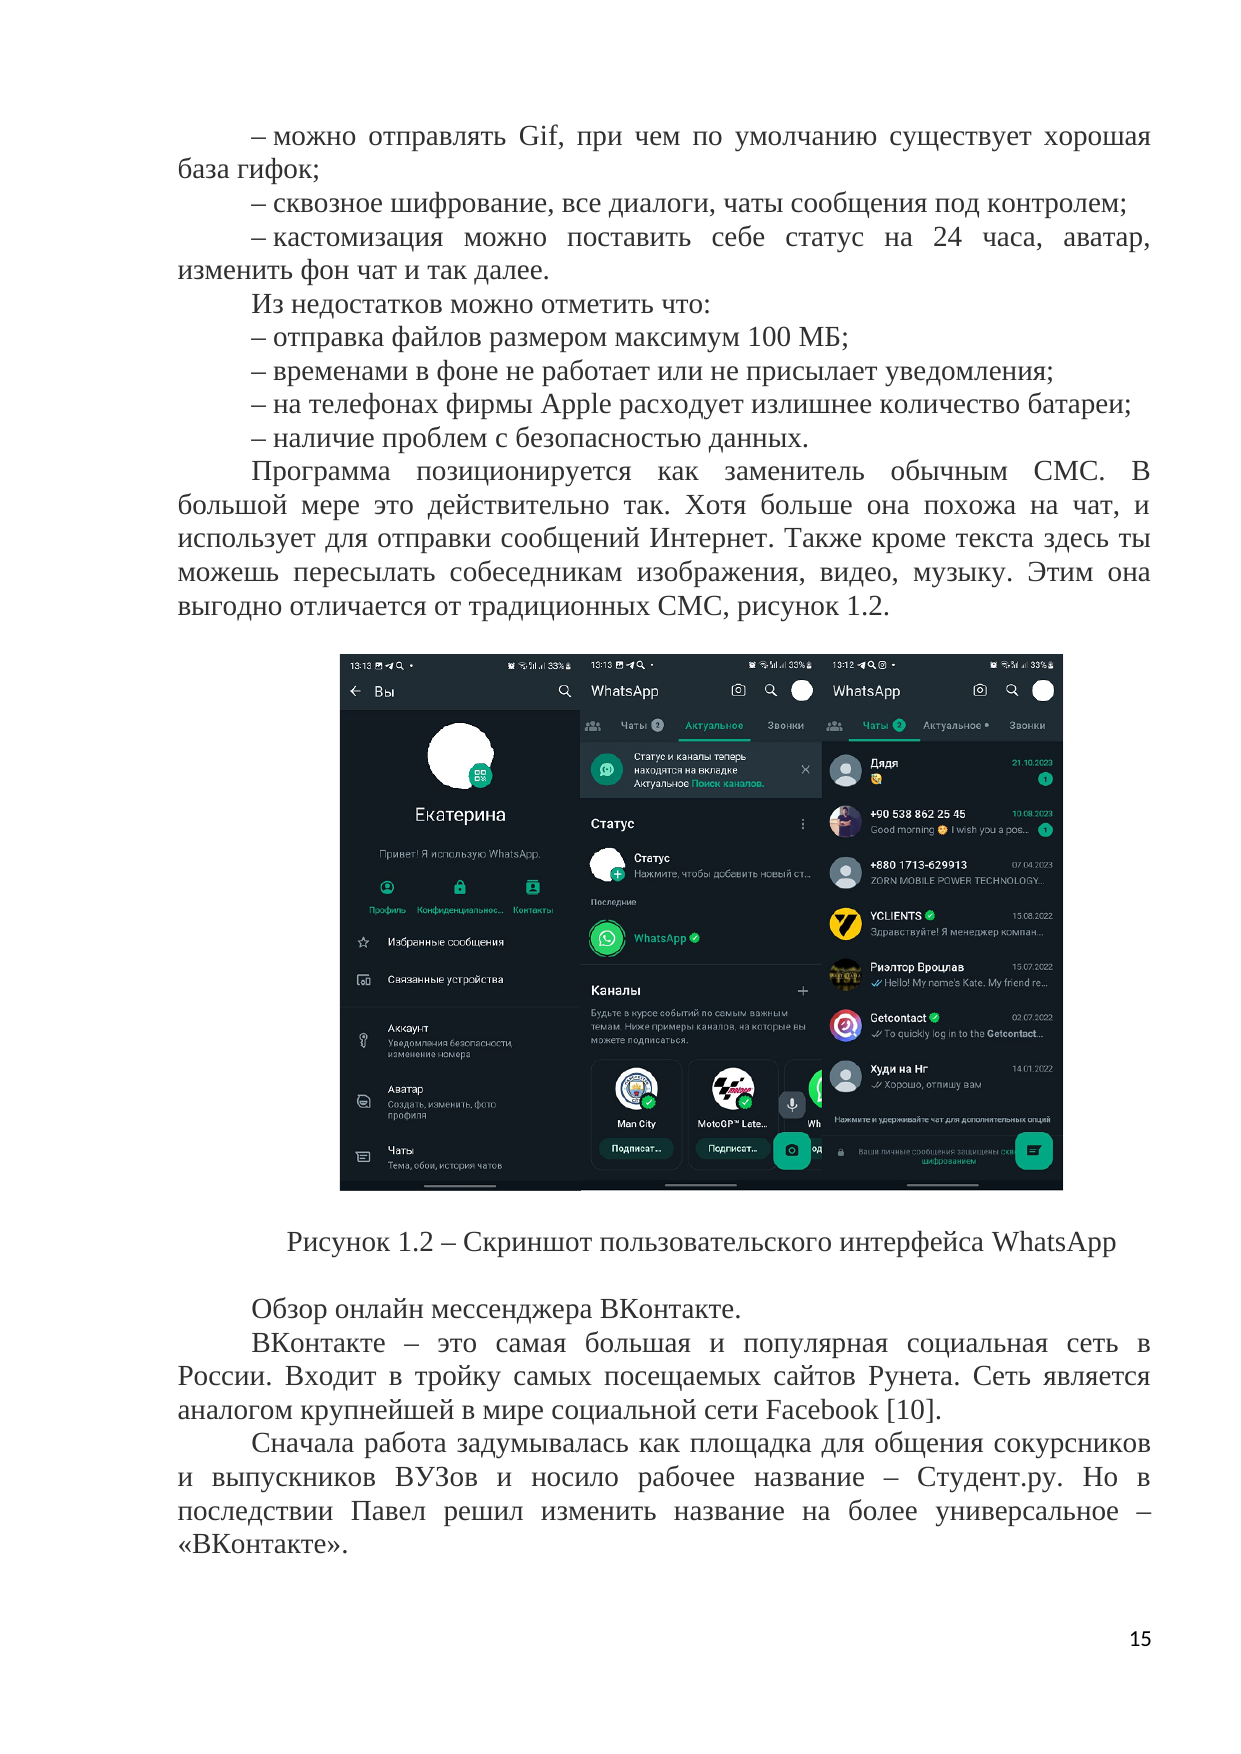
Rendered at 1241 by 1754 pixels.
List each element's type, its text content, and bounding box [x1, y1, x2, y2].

text – кастомизация можно поставить себе статус на 24 часа, аватар, изменить фон чат и так далее. [177, 219, 1152, 286]
text – можно отправлять Gif, при чем по умолчанию существует хорошая база гифок; [177, 118, 1152, 185]
text Сначала работа задумывалась как площадка для общения сокурсников и выпускников ВУЗов и носило рабочее название – Студент.ру. Но в последствии Павел решил изменить название на более универсальное – «ВКонтакте». [177, 1426, 1152, 1560]
picture [339, 654, 1064, 1191]
text – отправка файлов размером максимум 100 МБ; [177, 319, 1152, 353]
text ВКонтакте – это самая большая и популярная социальная сеть в России. Входит в тройку самых посещаемых сайтов Рунета. Сеть является аналогом крупнейшей в мире социальной сети Facebook [10]. [177, 1325, 1152, 1426]
text – временами в фоне не работает или не присылает уведомления; [177, 353, 1152, 386]
text Обзор онлайн мессенджера ВКонтакте. [177, 1291, 1152, 1325]
text – на телефонах фирмы Apple расходует излишнее количество батареи; [177, 386, 1152, 420]
text Рисунок 1.2 – Скриншот пользовательского интерфейса WhatsApp [177, 1224, 1152, 1258]
text Из недостатков можно отметить что: [177, 286, 1152, 319]
text – наличие проблем с безопасностью данных. [177, 420, 1152, 453]
text – сквозное шифрование, все диалоги, чаты сообщения под контролем; [177, 185, 1152, 219]
text Программа позиционируется как заменитель обычным СМС. В большой мере это действительно так. Хотя больше она похожа на чат, и использует для отправки сообщений Интернет. Также кроме текста здесь ты можешь пересылать собеседникам изображения, видео, музыку. Этим она выгодно отличается от традиционных СМС, рисунок 1.2. [177, 453, 1152, 621]
